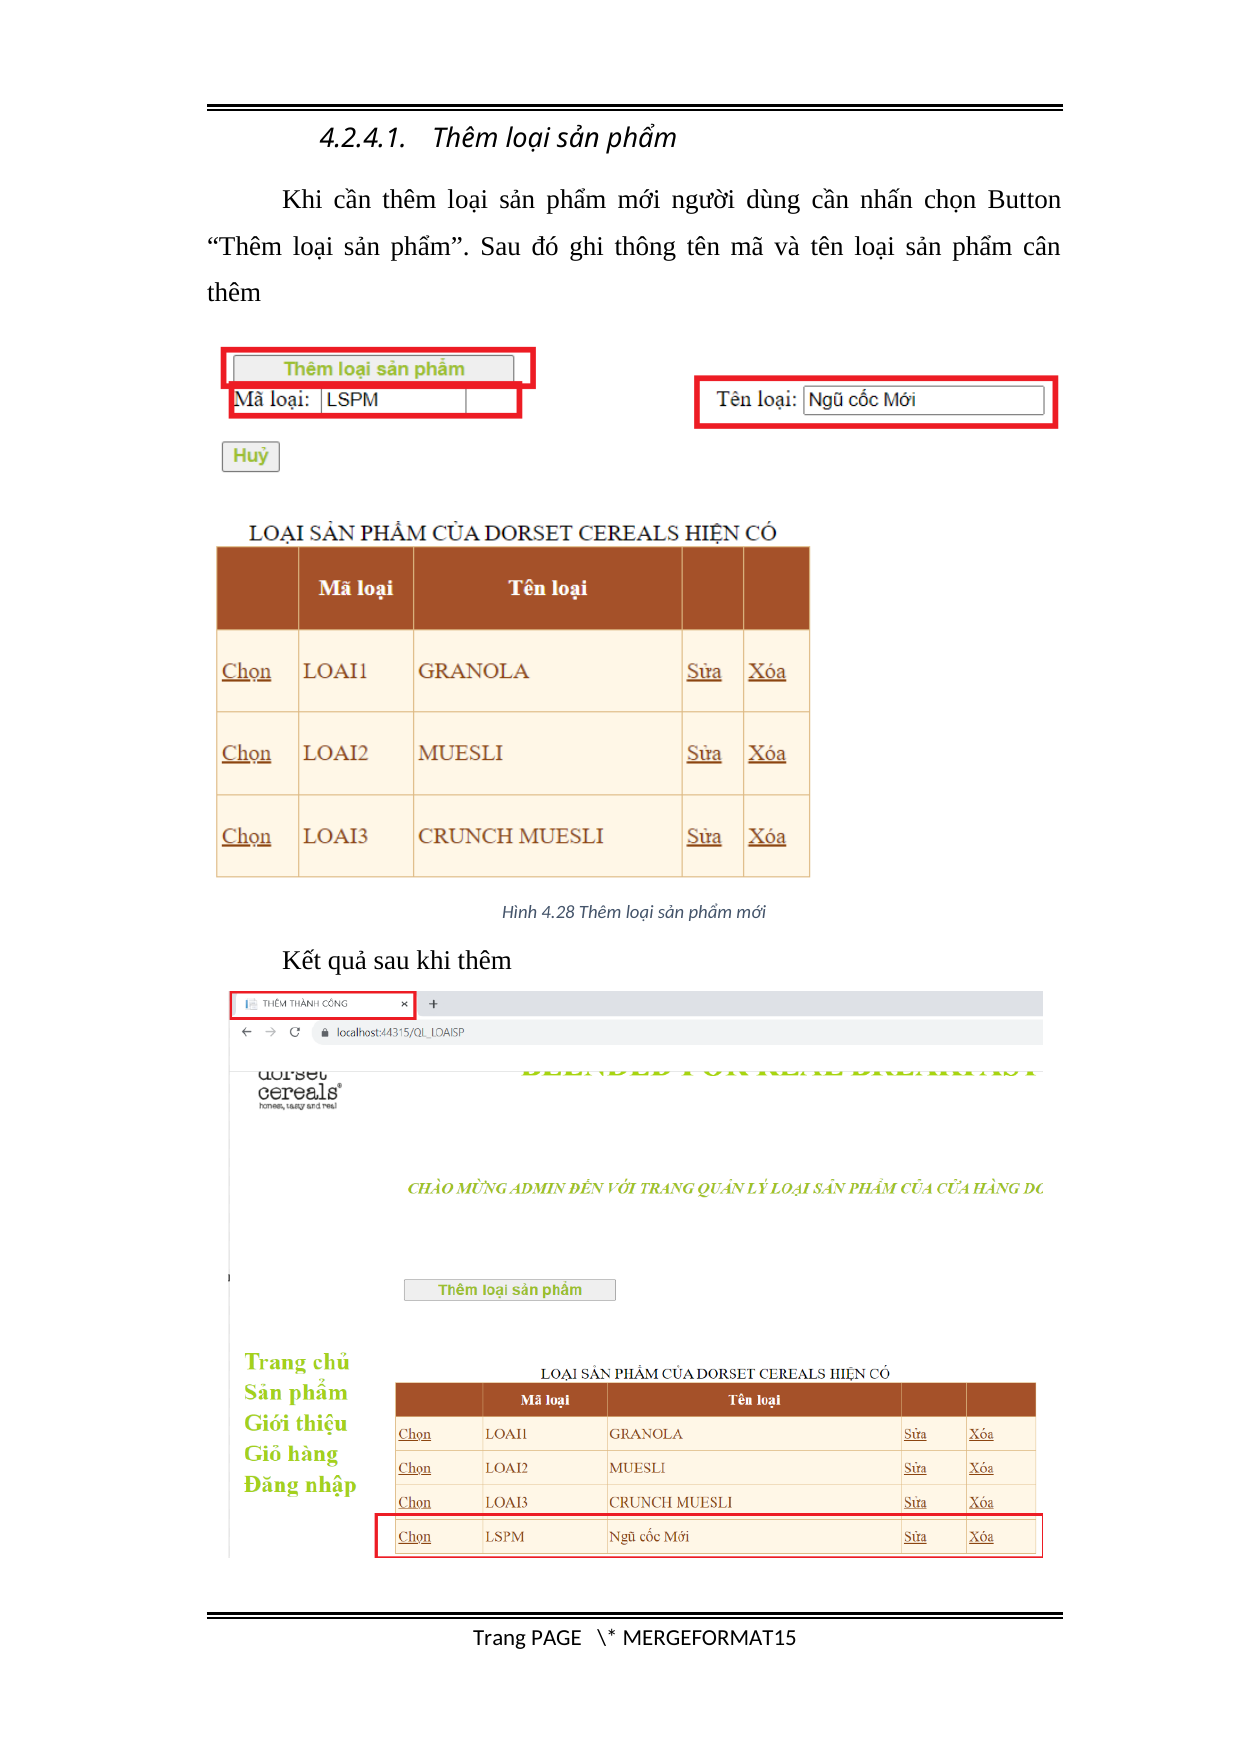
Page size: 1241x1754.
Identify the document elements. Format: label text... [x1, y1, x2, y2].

text Khi cần thêm loại sản phẩm mới người dùng cần nhấn chọn Button “Thêm loại sản phẩm”. Sau đó ghi thông tên mã và tên loại sản phẩm cân thêm [207, 183, 1063, 307]
text Kết quả sau khi thêm [207, 944, 1063, 975]
picture [228, 991, 1043, 1558]
subtitle Thêm loại sản phẩm [319, 118, 1063, 155]
text Hình 4.28 Thêm loại sản phẩm mới [207, 900, 1063, 923]
picture [206, 339, 1063, 882]
